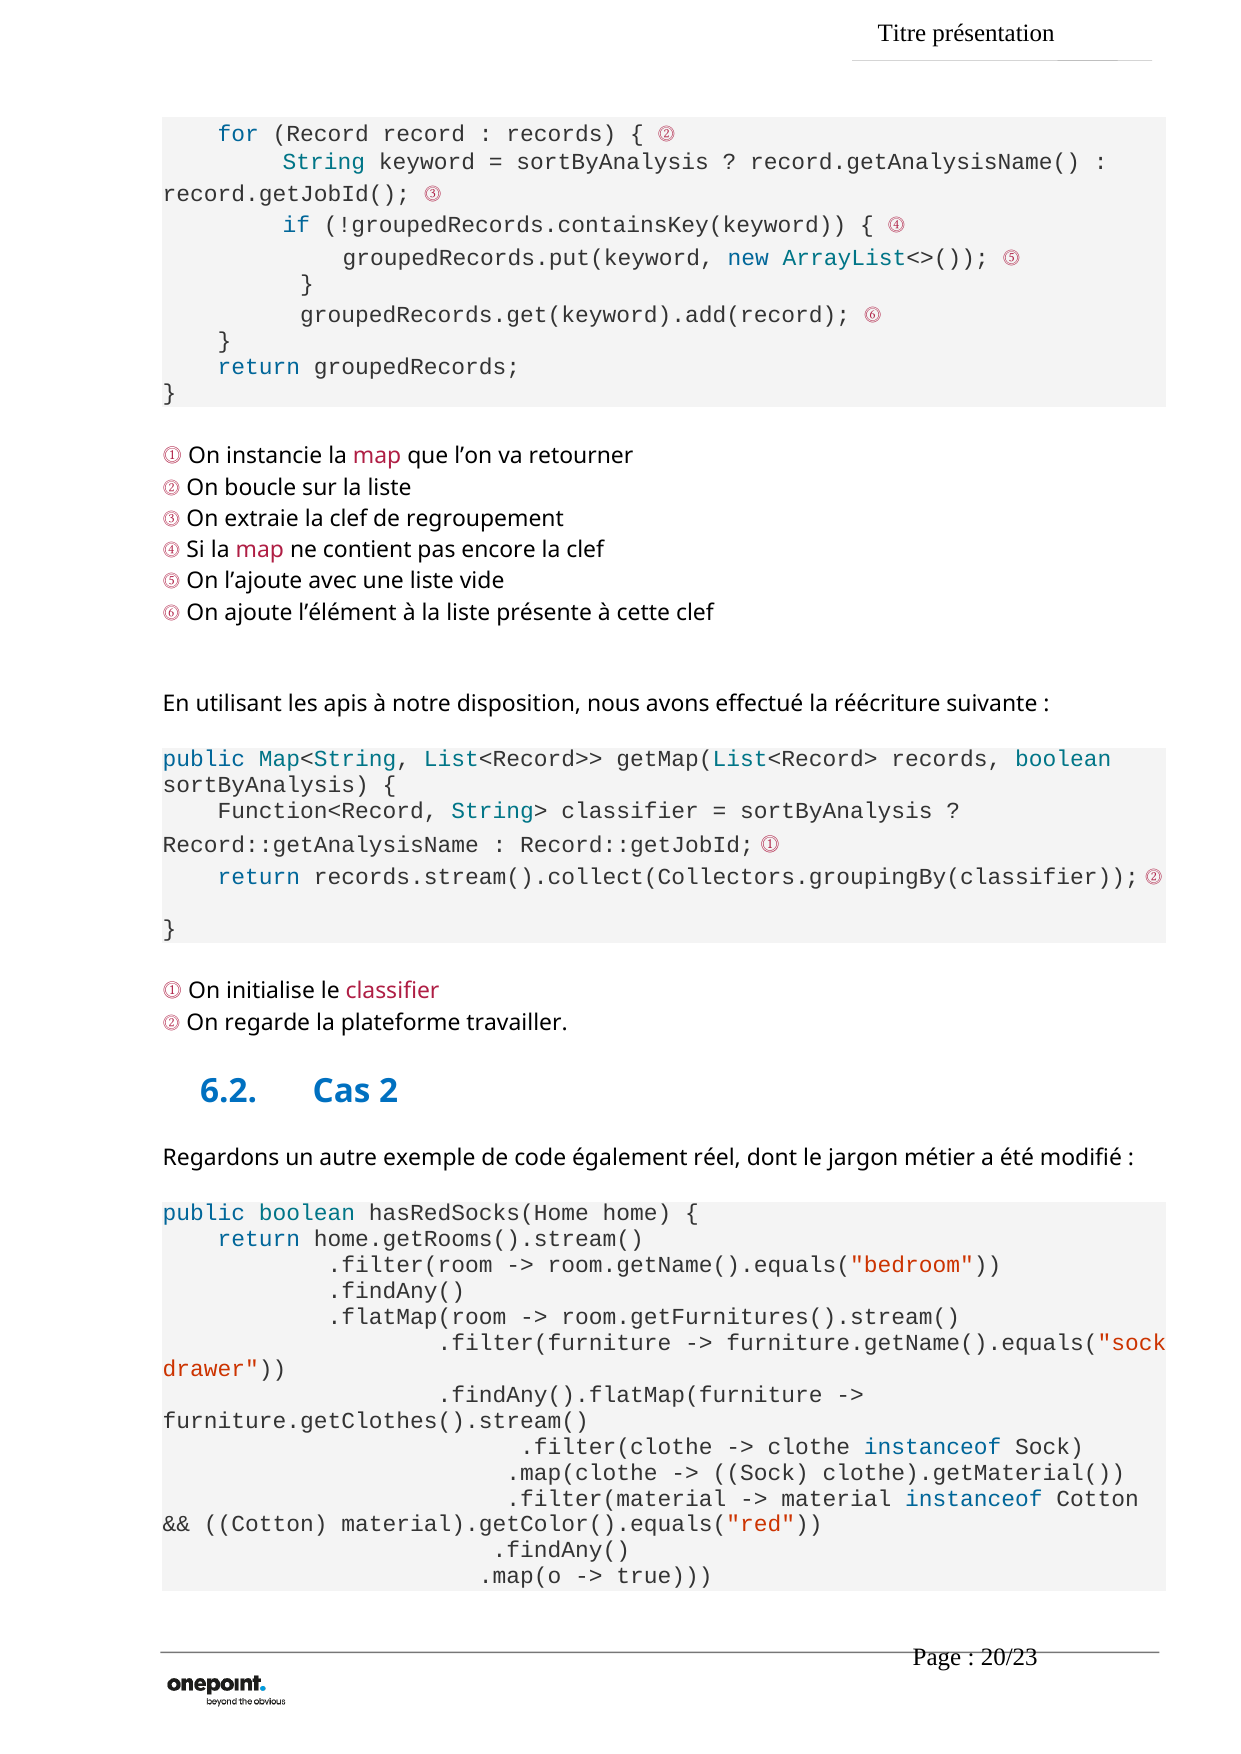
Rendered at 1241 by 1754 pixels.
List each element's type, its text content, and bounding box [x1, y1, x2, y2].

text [162, 117, 1166, 407]
text .filter(room -> room.getName().equals("bedroom")) [162, 1253, 1166, 1279]
text .filter(furniture -> furniture.getName().equals("sock drawer")) [162, 1331, 1166, 1383]
text public Map<String, List<Record>> getMap(List<Record> records, boolean sortByAnalysis) { [162, 748, 1166, 800]
text .filter(material -> material instanceof Cotton && ((Cotton) material).getColor().equals("red")) .findAny() .map(o -> true))) [162, 1487, 1166, 1591]
text public boolean hasRedSocks(Home home) { [162, 1202, 1166, 1227]
text .filter(clothe -> clothe instanceof Sock) [162, 1435, 1166, 1461]
text .map(clothe -> ((Sock) clothe).getMaterial()) [162, 1461, 1166, 1487]
picture [162, 1656, 294, 1722]
text Regardons un autre exemple de code également réel, dont le jargon métier a été modifié : [162, 1141, 1166, 1172]
text ⓵ On instancie la map que l’on va retourner ⓶ On boucle sur la liste ⓷ On extraie la clef de regroupement ⓸ Si la map ne contient pas encore la clef ⓹ On l’ajoute avec une liste vide ⓺ On ajoute l’élément à la liste présente à cette clef [162, 437, 1166, 627]
list Cas 2 [200, 1067, 1166, 1112]
text Function<Record, String> classifier = sortByAnalysis ? Record::getAnalysisName : Record::getJobId; ⓵ return records.stream().collect(Collectors.groupingBy(classifier)); ⓶ } [162, 800, 1166, 943]
text .findAny().flatMap(furniture -> furniture.getClothes().stream() [162, 1383, 1166, 1435]
text .findAny() [162, 1279, 1166, 1305]
text return home.getRooms().stream() [162, 1227, 1166, 1253]
text .flatMap(room -> room.getFurnitures().stream() [162, 1305, 1166, 1331]
text En utilisant les apis à notre disposition, nous avons effectué la réécriture suivante : [162, 656, 1166, 719]
text ⓵ On initialise le classifier ⓶ On regarde la plateforme travailler. [162, 972, 1166, 1037]
